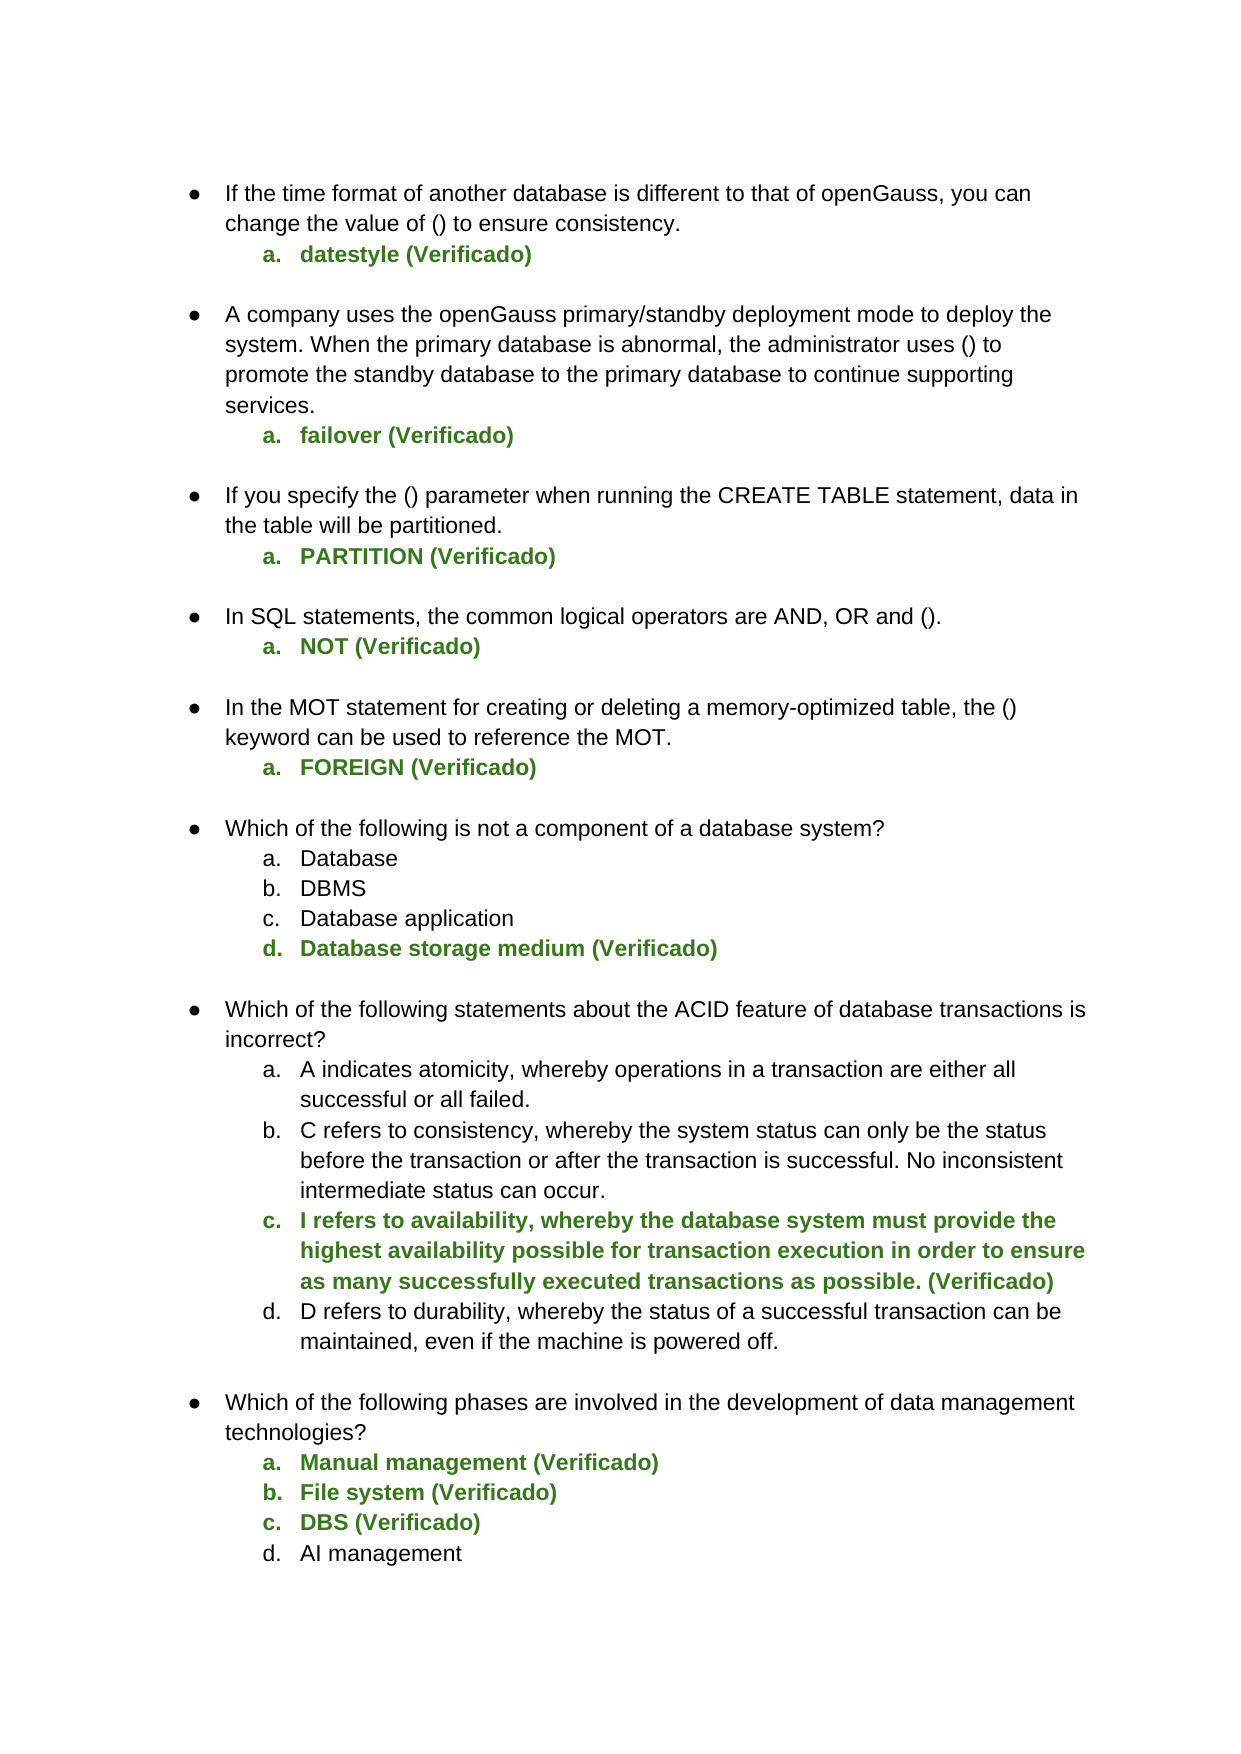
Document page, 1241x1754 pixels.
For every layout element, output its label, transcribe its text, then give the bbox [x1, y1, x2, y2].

list A company uses the openGauss primary/standby deployment mode to deploy the system. When the primary database is abnormal, the administrator uses () to promote the standby database to the primary database to continue supporting services. [187, 301, 1090, 418]
list Which of the following statements about the ACID feature of database transactions is incorrect? [187, 996, 1090, 1052]
list Which of the following is not a component of a database system? [187, 814, 1090, 841]
list PARTITION (Verificado) [262, 543, 1090, 569]
list In SQL statements, the common logical operators are AND, OR and (). [187, 603, 1090, 629]
list C refers to consistency, whereby the system status can only be the status before the transaction or after the transaction is successful. No inconsistent intermediate status can occur. [262, 1117, 1090, 1203]
list DBS (Verificado) [262, 1509, 1090, 1536]
list File system (Verificado) [262, 1479, 1090, 1506]
list NOT (Verificado) [262, 633, 1090, 660]
list I refers to availability, whereby the database system must provide the highest availability possible for transaction execution in order to ensure as many successfully executed transactions as possible. (Verificado) [262, 1207, 1090, 1294]
list D refers to durability, whereby the status of a successful transaction can be maintained, even if the machine is powered off. [262, 1298, 1090, 1354]
list Database application [262, 905, 1090, 932]
list failover (Verificado) [262, 422, 1090, 448]
list In the MOT statement for creating or deleting a memory-optimized table, the () keyword can be used to reference the MOT. [187, 694, 1090, 750]
list Manual management (Verificado) [262, 1449, 1090, 1475]
list datestyle (Verificado) [262, 241, 1090, 267]
list AI management [262, 1539, 1090, 1566]
list Database [262, 845, 1090, 871]
list DBMS [262, 875, 1090, 901]
list If the time format of another database is different to that of openGauss, you can change the value of () to ensure consistency. [187, 180, 1090, 237]
list Database storage medium (Verificado) [262, 935, 1090, 962]
list FOREIGN (Verificado) [262, 754, 1090, 781]
list A indicates atomicity, whereby operations in a transaction are either all successful or all failed. [262, 1056, 1090, 1113]
list If you specify the () parameter when running the CREATE TABLE statement, data in the table will be partitioned. [187, 482, 1090, 539]
list Which of the following phases are involved in the development of data management technologies? [187, 1388, 1090, 1445]
